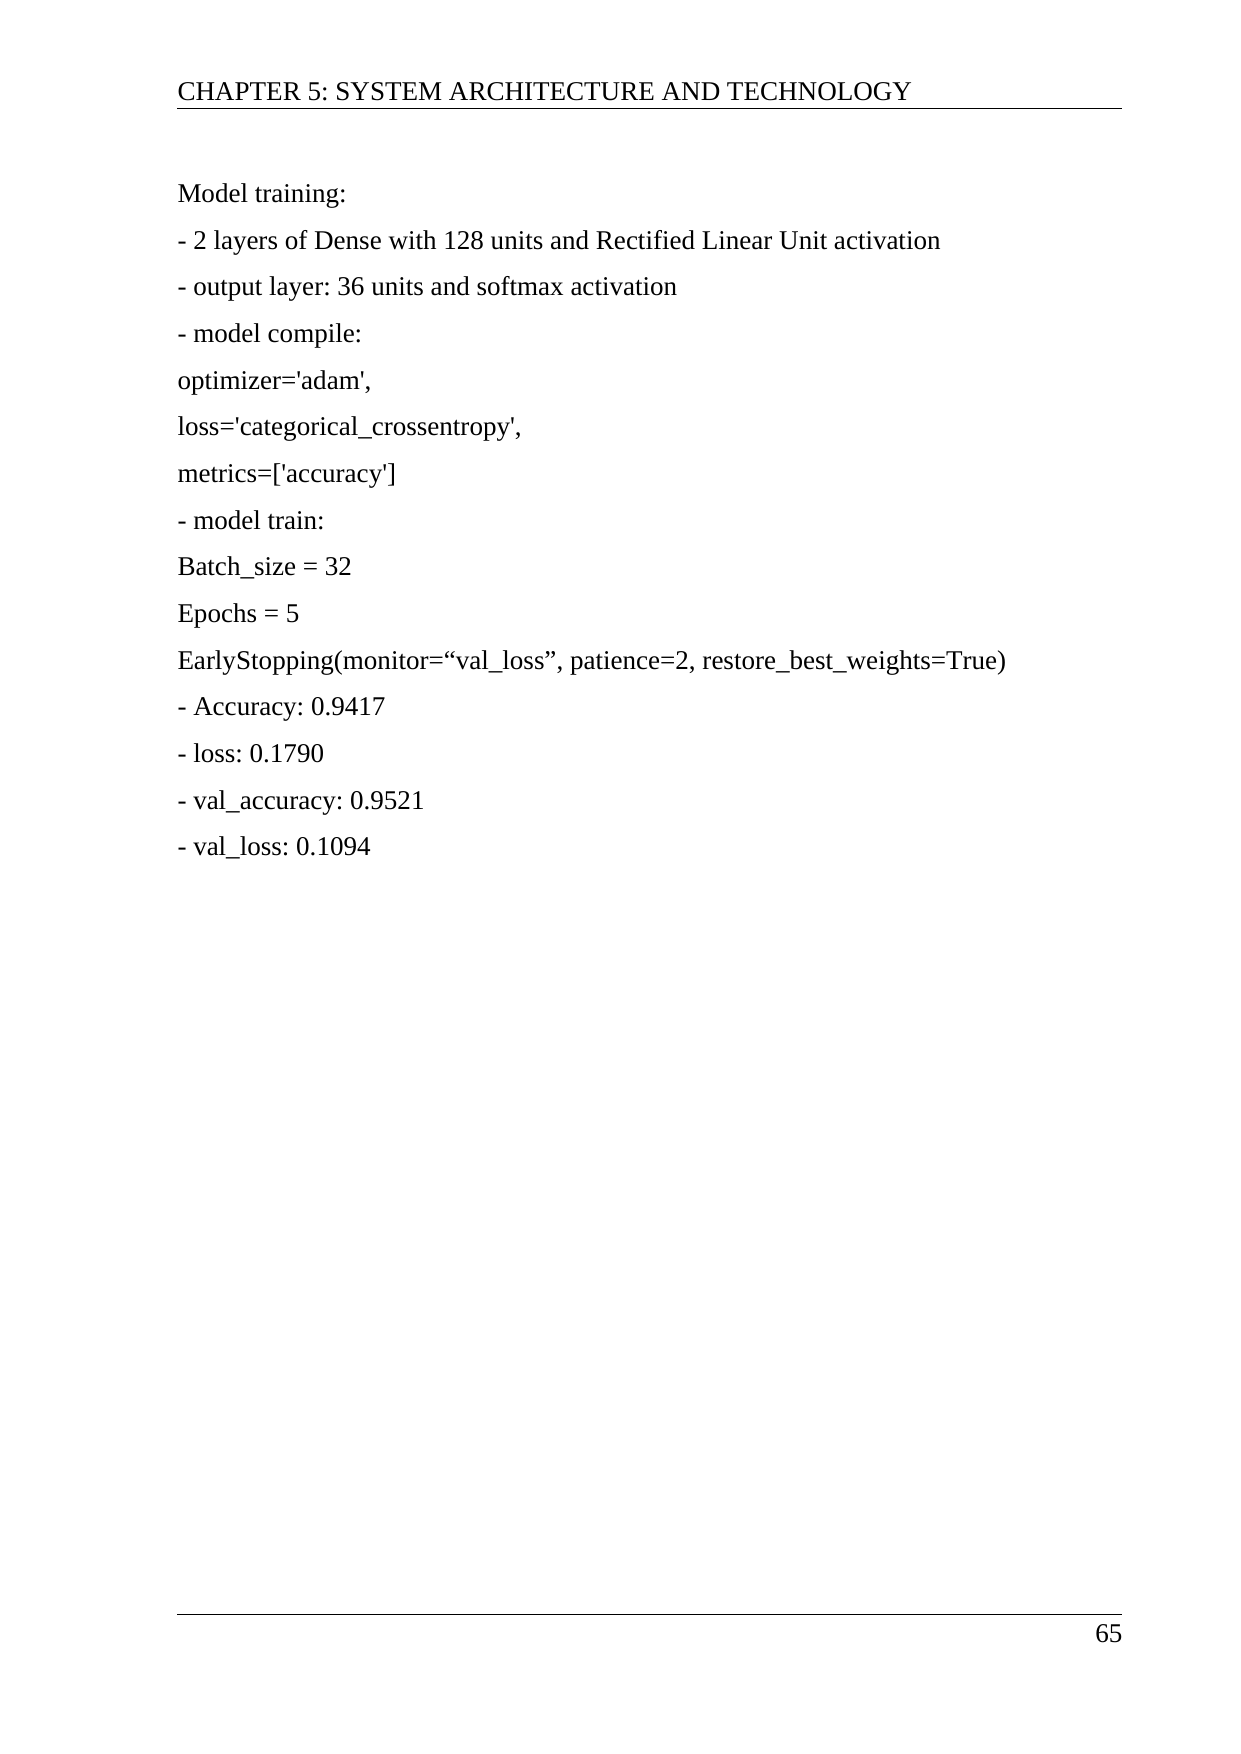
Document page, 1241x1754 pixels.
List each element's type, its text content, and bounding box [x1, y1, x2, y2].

text - val_loss: 0.1094 [177, 831, 1122, 862]
text - Accuracy: 0.9417 [177, 691, 1122, 722]
text - val_accuracy: 0.9521 [177, 784, 1122, 815]
text loss='categorical_crossentropy', [177, 411, 1122, 442]
text - loss: 0.1790 [177, 737, 1122, 768]
text EarlyStopping(monitor=“val_loss”, patience=2, restore_best_weights=True) [177, 644, 1122, 675]
text - 2 layers of Dense with 128 units and Rectified Linear Unit activation [177, 224, 1122, 255]
text - model compile: [177, 317, 1122, 348]
text - output layer: 36 units and softmax activation [177, 271, 1122, 302]
text metrics=['accuracy'] [177, 457, 1122, 488]
text - model train: [177, 504, 1122, 535]
text Epochs = 5 [177, 597, 1122, 628]
text Batch_size = 32 [177, 551, 1122, 582]
text Model training: [177, 177, 1122, 208]
text optimizer='adam', [177, 364, 1122, 395]
